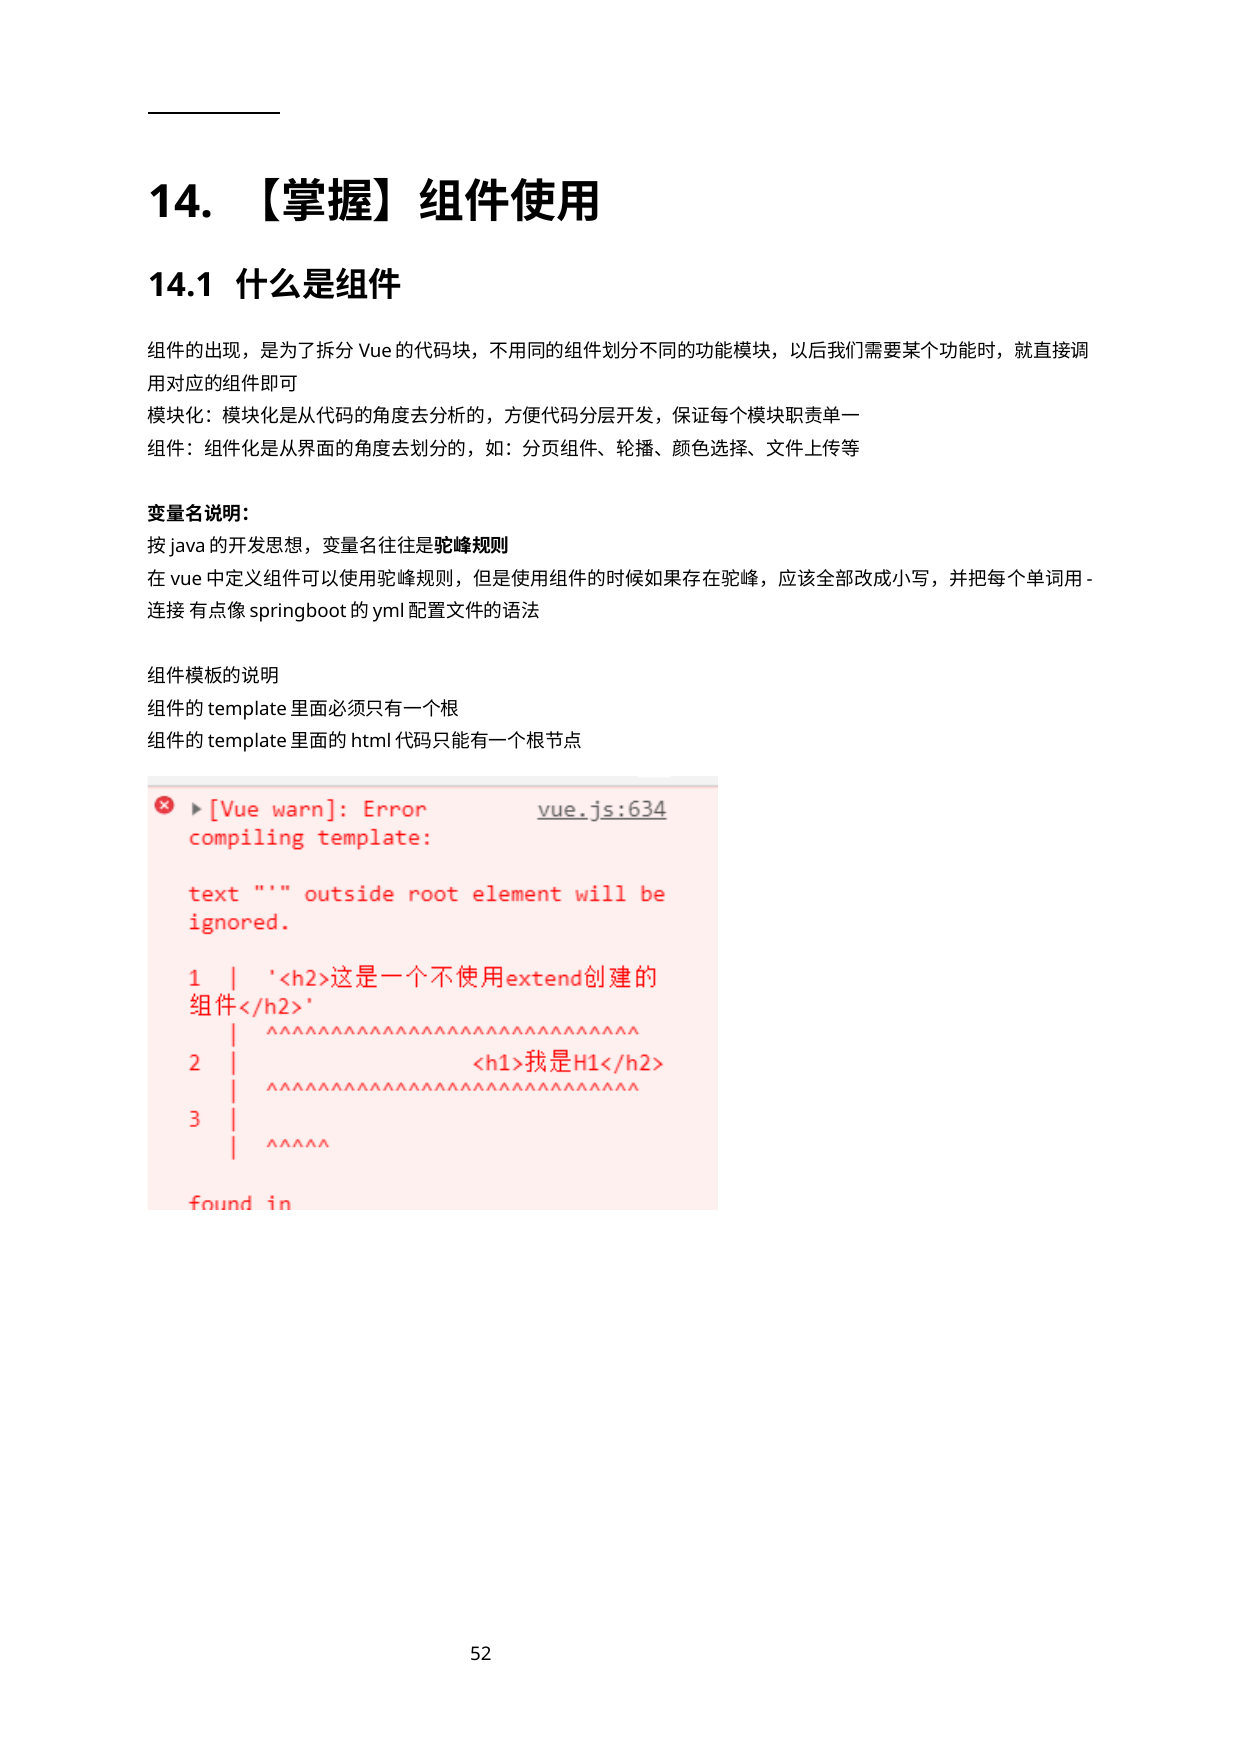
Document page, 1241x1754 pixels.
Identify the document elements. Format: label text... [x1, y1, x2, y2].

text 按java的开发思想，变量名往往是驼峰规则 [148, 528, 1093, 561]
subtitle 什么是组件 [148, 258, 1093, 306]
text 组件的出现，是为了拆分Vue的代码块，不用同的组件划分不同的功能模块，以后我们需要某个功能时，就直接调用对应的组件即可 [148, 333, 1093, 398]
text 组件的template里面必须只有一个根 [148, 691, 1093, 723]
text 组件模板的说明 [148, 658, 1093, 691]
subtitle 【掌握】组件使用 [148, 164, 1093, 231]
text 在vue中定义组件可以使用驼峰规则，但是使用组件的时候如果存在驼峰，应该全部改成小写，并把每个单词用-连接 有点像springboot的yml配置文件的语法 [148, 561, 1093, 626]
text 组件的template里面的html代码只能有一个根节点 [148, 723, 1093, 756]
text 组件：组件化是从界面的角度去划分的，如：分页组件、轮播、颜色选择、文件上传等 [148, 431, 1093, 463]
text 变量名说明： [148, 496, 1093, 528]
text 模块化：模块化是从代码的角度去分析的，方便代码分层开发，保证每个模块职责单一 [148, 398, 1093, 431]
picture [147, 776, 718, 1210]
